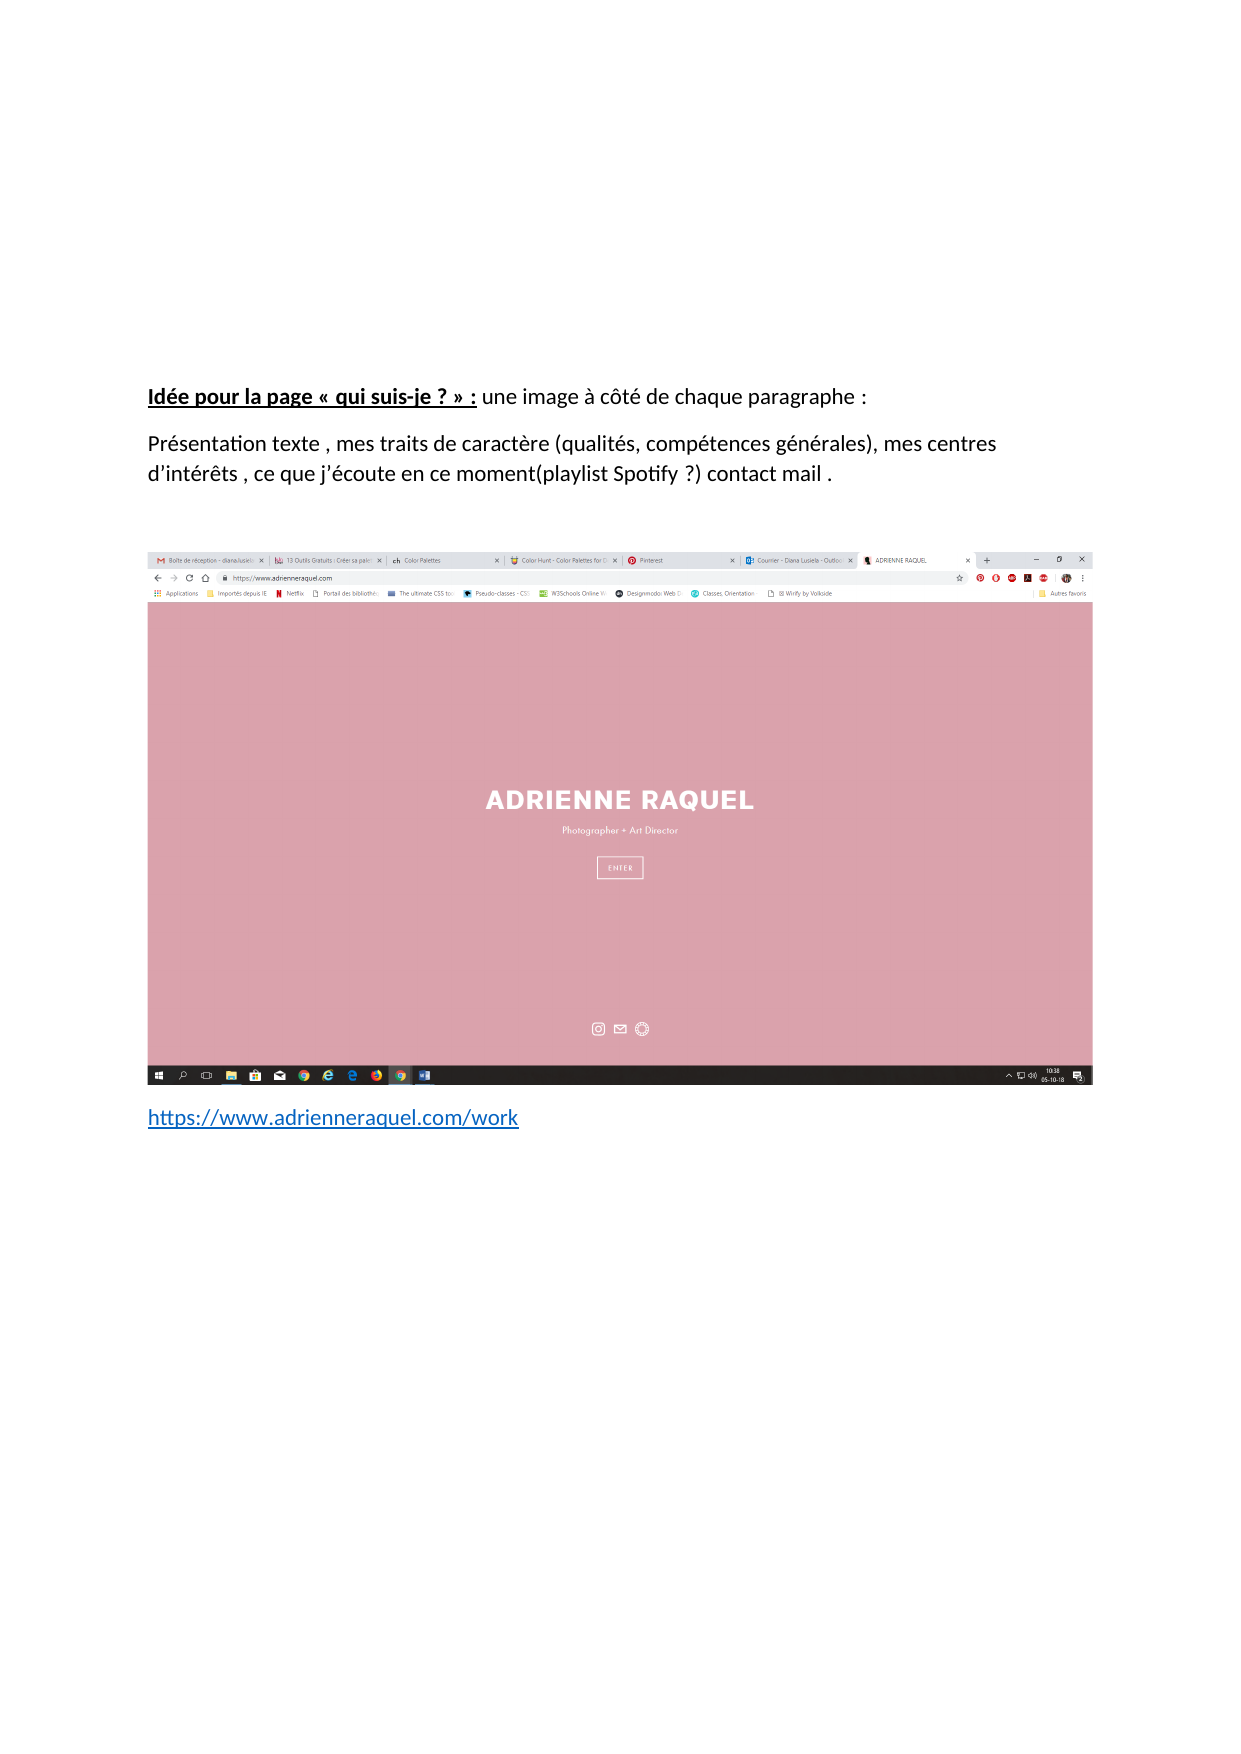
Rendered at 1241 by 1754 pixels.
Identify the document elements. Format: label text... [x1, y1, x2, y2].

text Idée pour la page « qui suis-je ? » : une image à côté de chaque paragraphe : [148, 382, 1093, 410]
text Présentation texte , mes traits de caractère (qualités, compétences générales), mes centres d’intérêts , ce que j’écoute en ce moment(playlist Spotify ?) contact mail . [148, 429, 1093, 487]
text https://www.adrienneraquel.com/work [148, 1103, 1093, 1131]
picture [147, 552, 1093, 1085]
